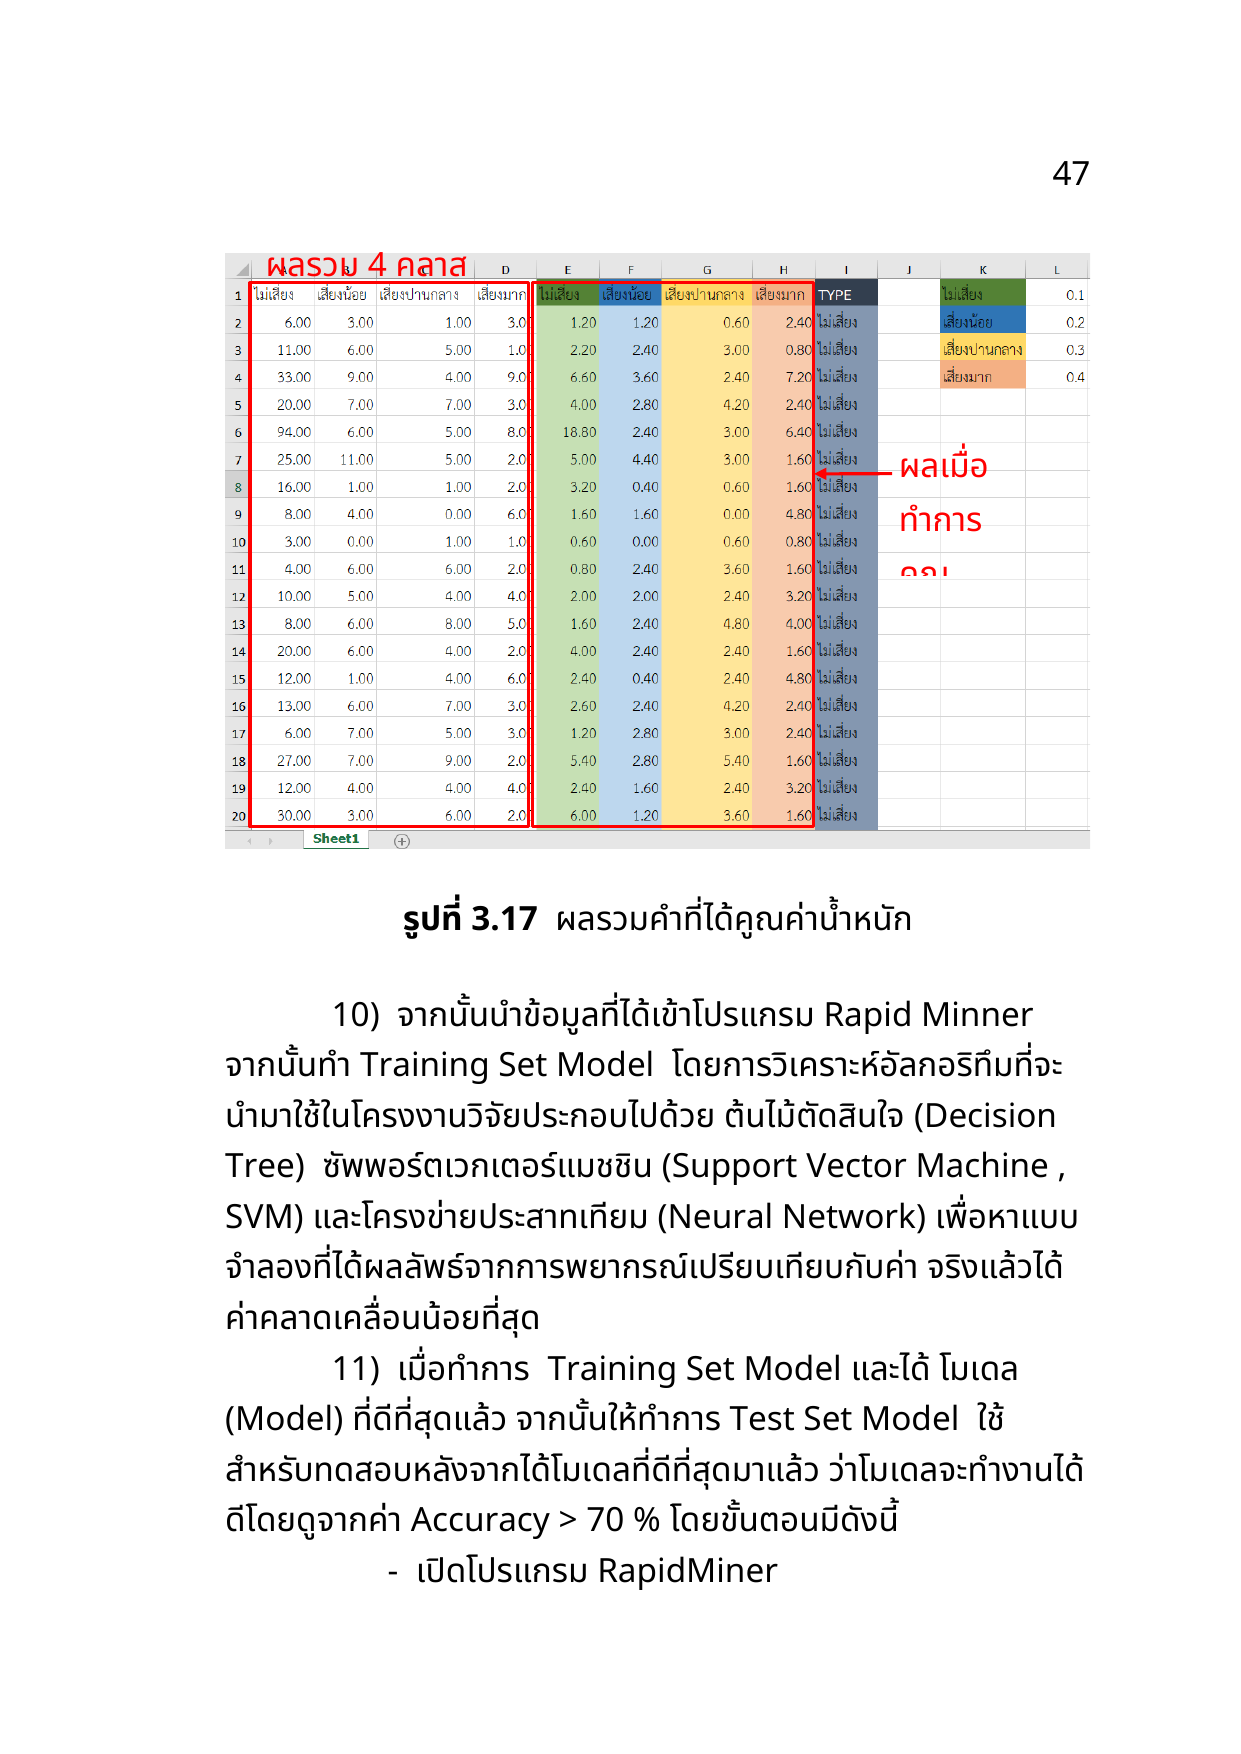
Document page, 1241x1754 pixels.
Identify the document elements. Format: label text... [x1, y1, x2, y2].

picture [371, 257, 379, 268]
text - เปิดโปรแกรม RapidMiner [225, 1547, 1090, 1597]
text 11) เมื่อทำการ Training Set Model และได้ โมเดล (Model) ที่ดีที่สุดแล้ว จากนั้นให้ทำการ Test Set Model ใช้สำหรับทดสอบหลังจากได้โมเดลที่ดีที่สุดมาแล้ว ว่าโมเดลจะทำงานได้ดีโดยดูจากค่า Accuracy > 70 % โดยขั้นตอนมีดังนี้ [225, 1344, 1090, 1547]
picture [225, 253, 1091, 849]
text รูปที่ 3.17 ผลรวมคำที่ได้คูณค่าน้ำหนัก [225, 894, 1090, 945]
text 10) จากนั้นนำข้อมูลที่ได้เข้าโปรแกรม Rapid Minner จากนั้นทำ Training Set Model โดยการวิเคราะห์อัลกอริทึมที่จะนำมาใช้ในโครงงานวิจัยประกอบไปด้วย ต้นไม้ตัดสินใจ (Decision Tree) ซัพพอร์ตเวกเตอร์แมชชิน (Support Vector Machine , SVM) และโครงข่ายประสาทเทียม (Neural Network) เพื่อหาแบบจำลองที่ได้ผลลัพธ์จากการพยากรณ์เปรียบเทียบกับค่า จริงแล้วได้ค่าคลาดเคลื่อนน้อยที่สุด [225, 990, 1090, 1344]
